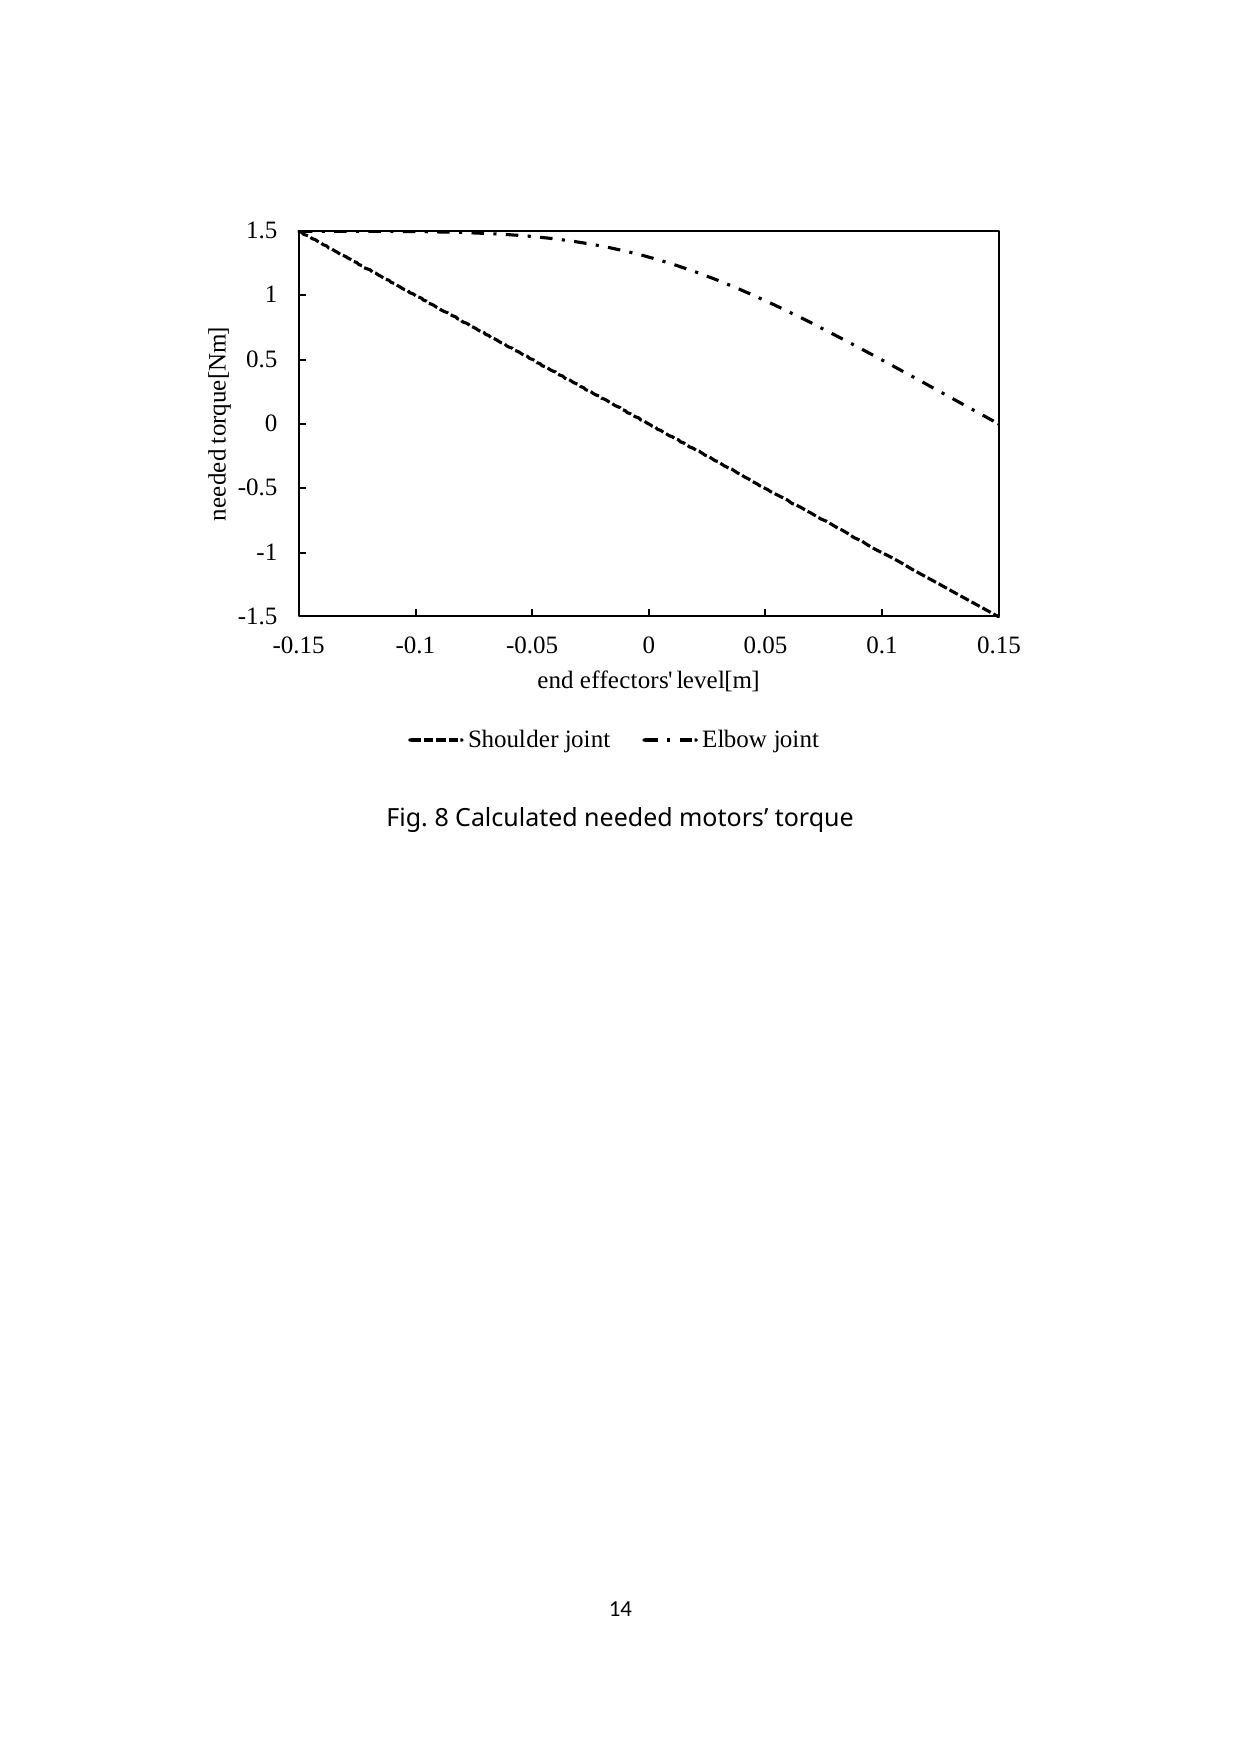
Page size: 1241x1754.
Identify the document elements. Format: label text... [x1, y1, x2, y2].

text Fig. 8 Calculated needed motors’ torque [177, 800, 1063, 834]
